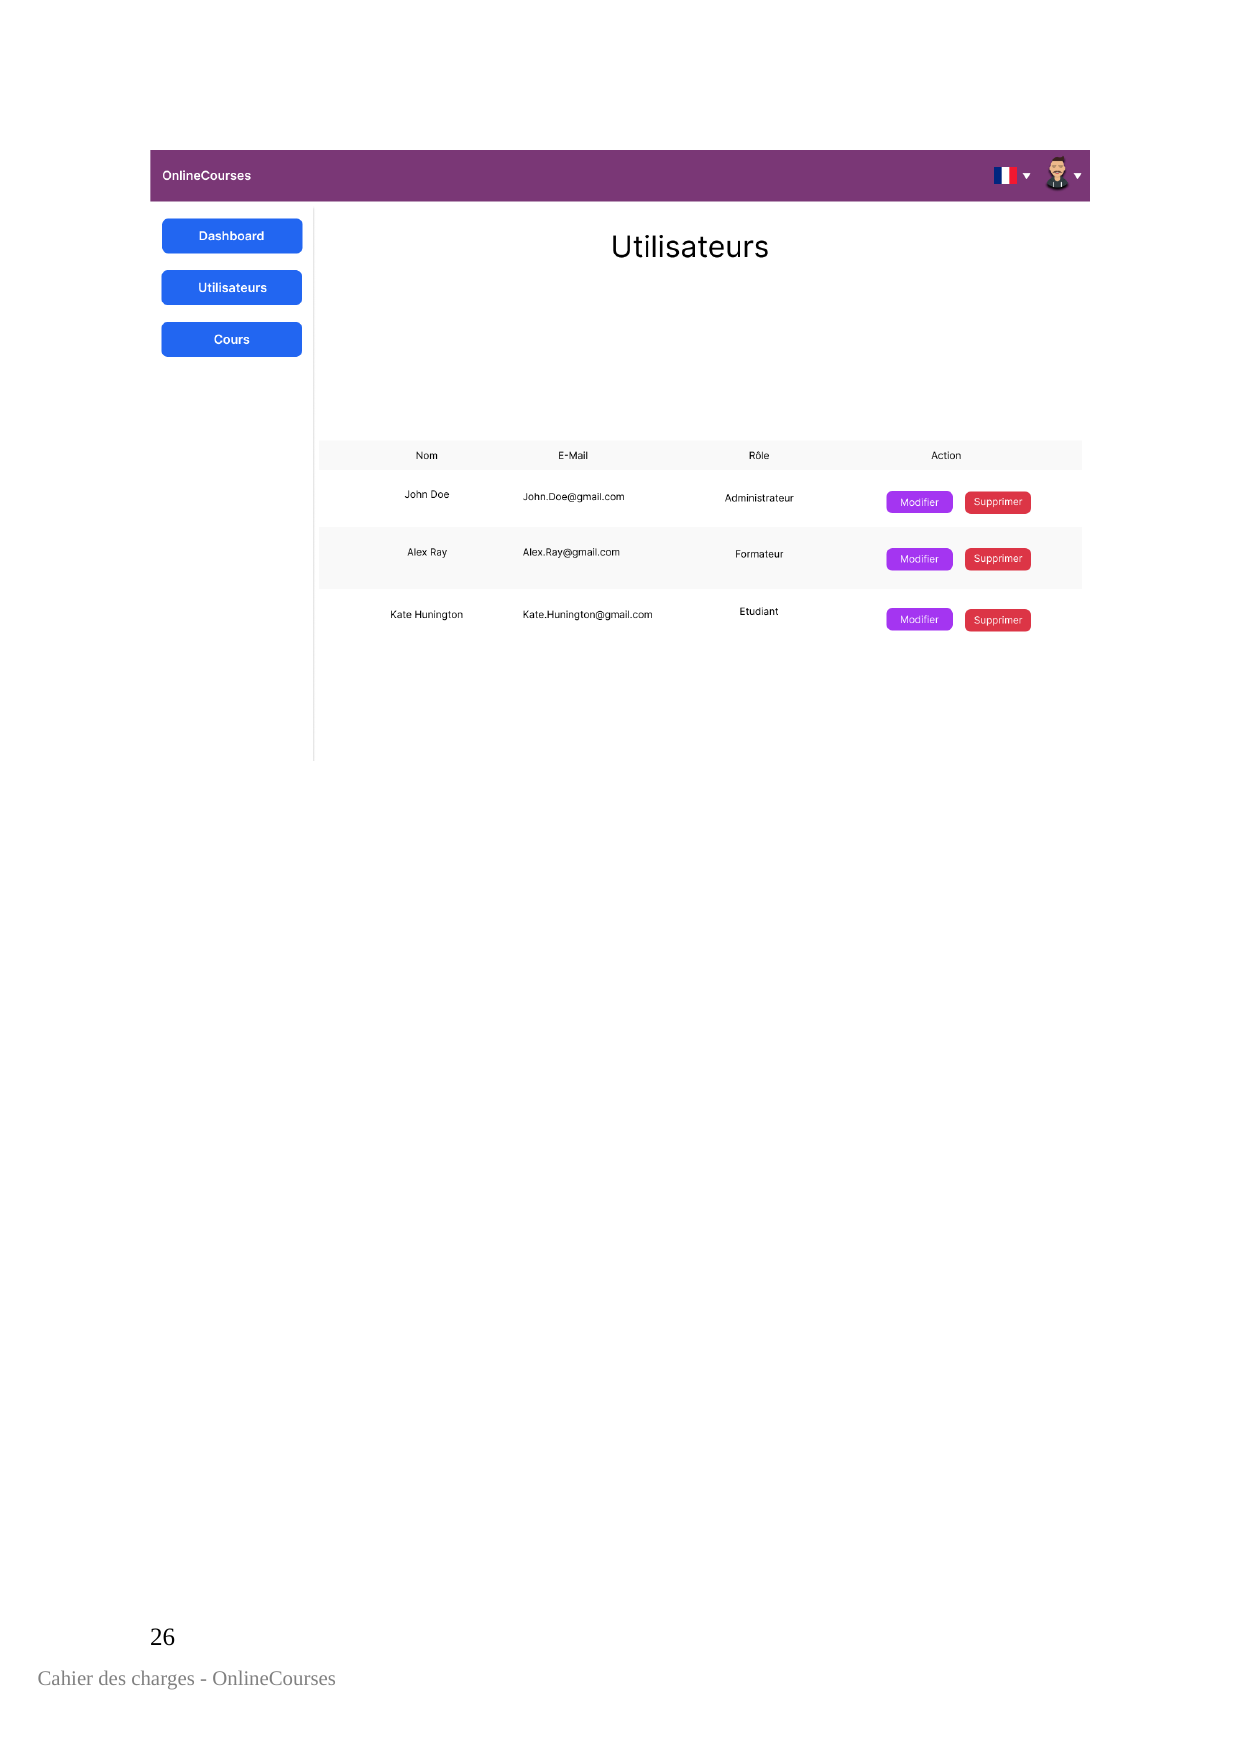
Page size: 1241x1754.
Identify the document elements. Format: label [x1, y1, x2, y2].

picture [150, 150, 1090, 761]
